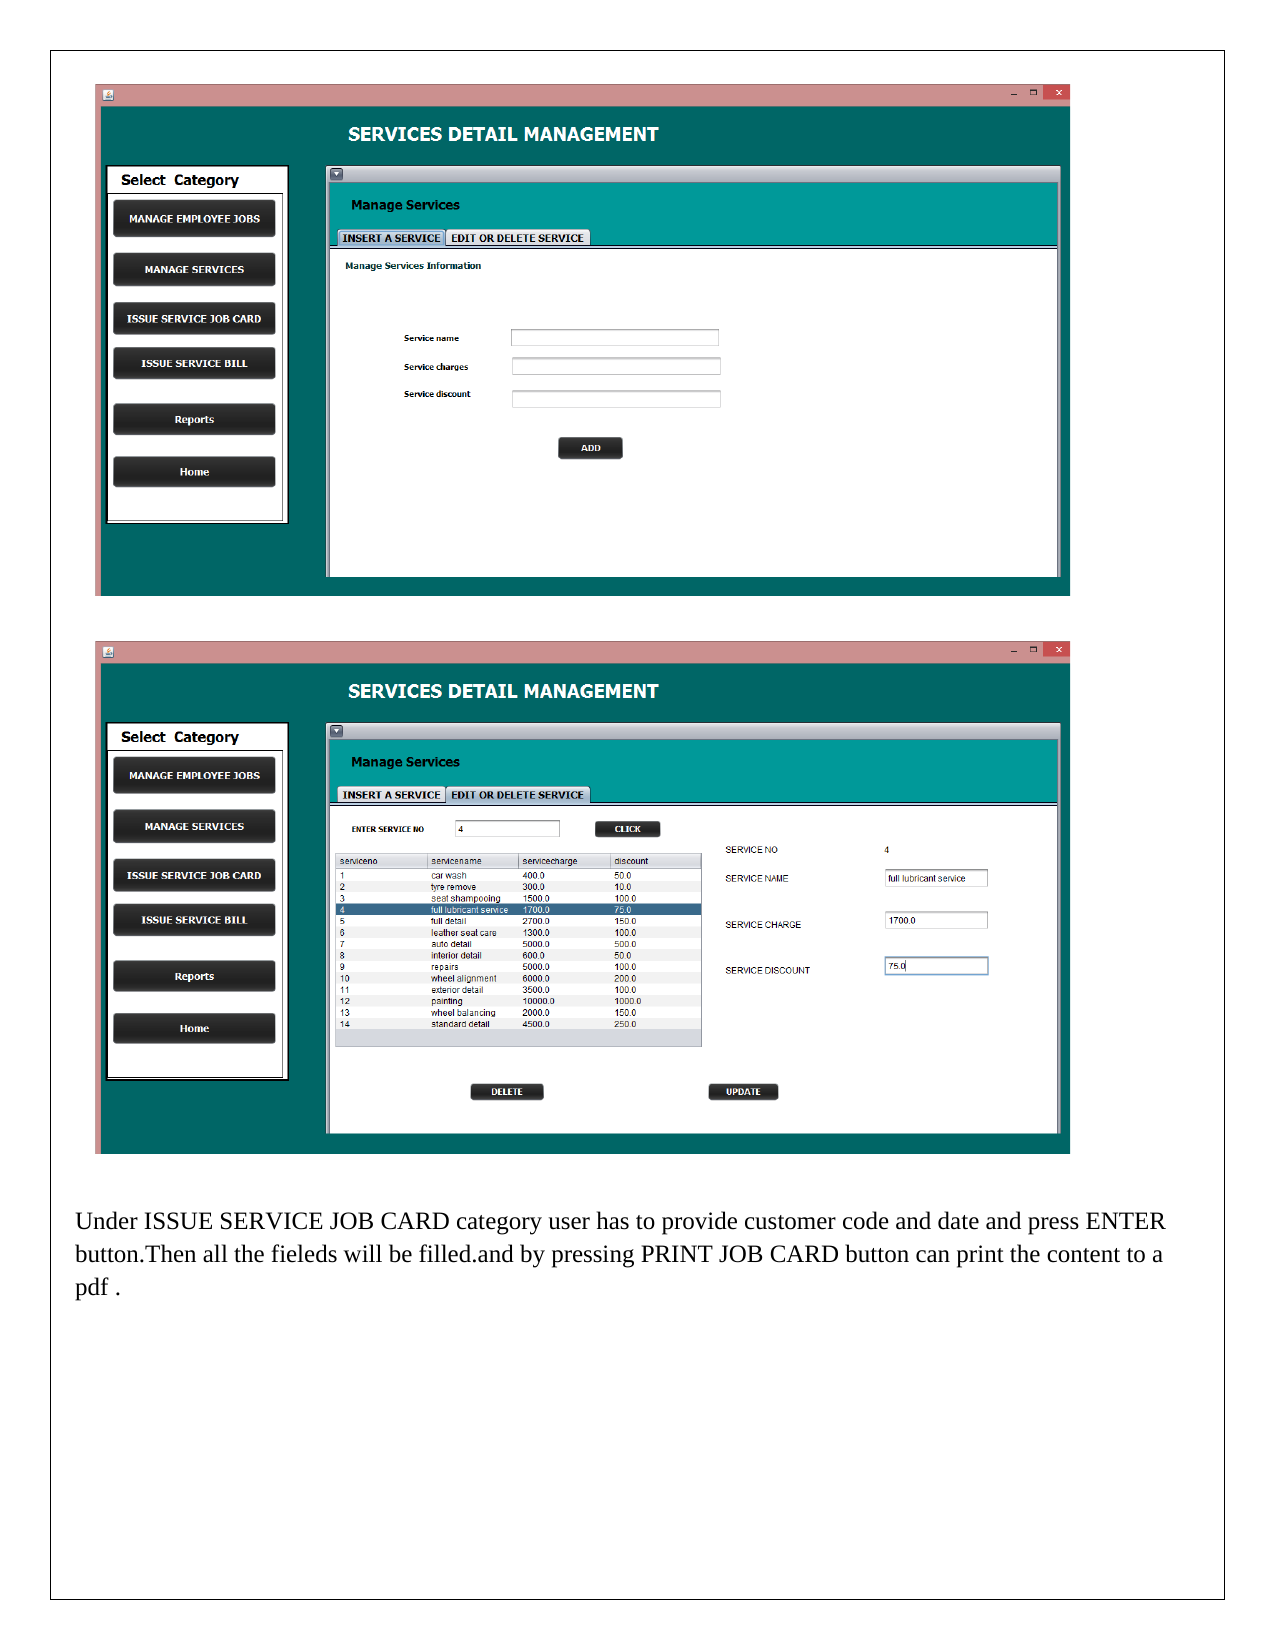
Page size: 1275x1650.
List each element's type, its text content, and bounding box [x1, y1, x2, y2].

picture [95, 641, 1071, 1154]
picture [95, 84, 1071, 596]
text Under ISSUE SERVICE JOB CARD category user has to provide customer code and date and press ENTER button.Then all the fieleds will be filled.and by pressing PRINT JOB CARD button can print the content to a pdf . [75, 1206, 1200, 1301]
